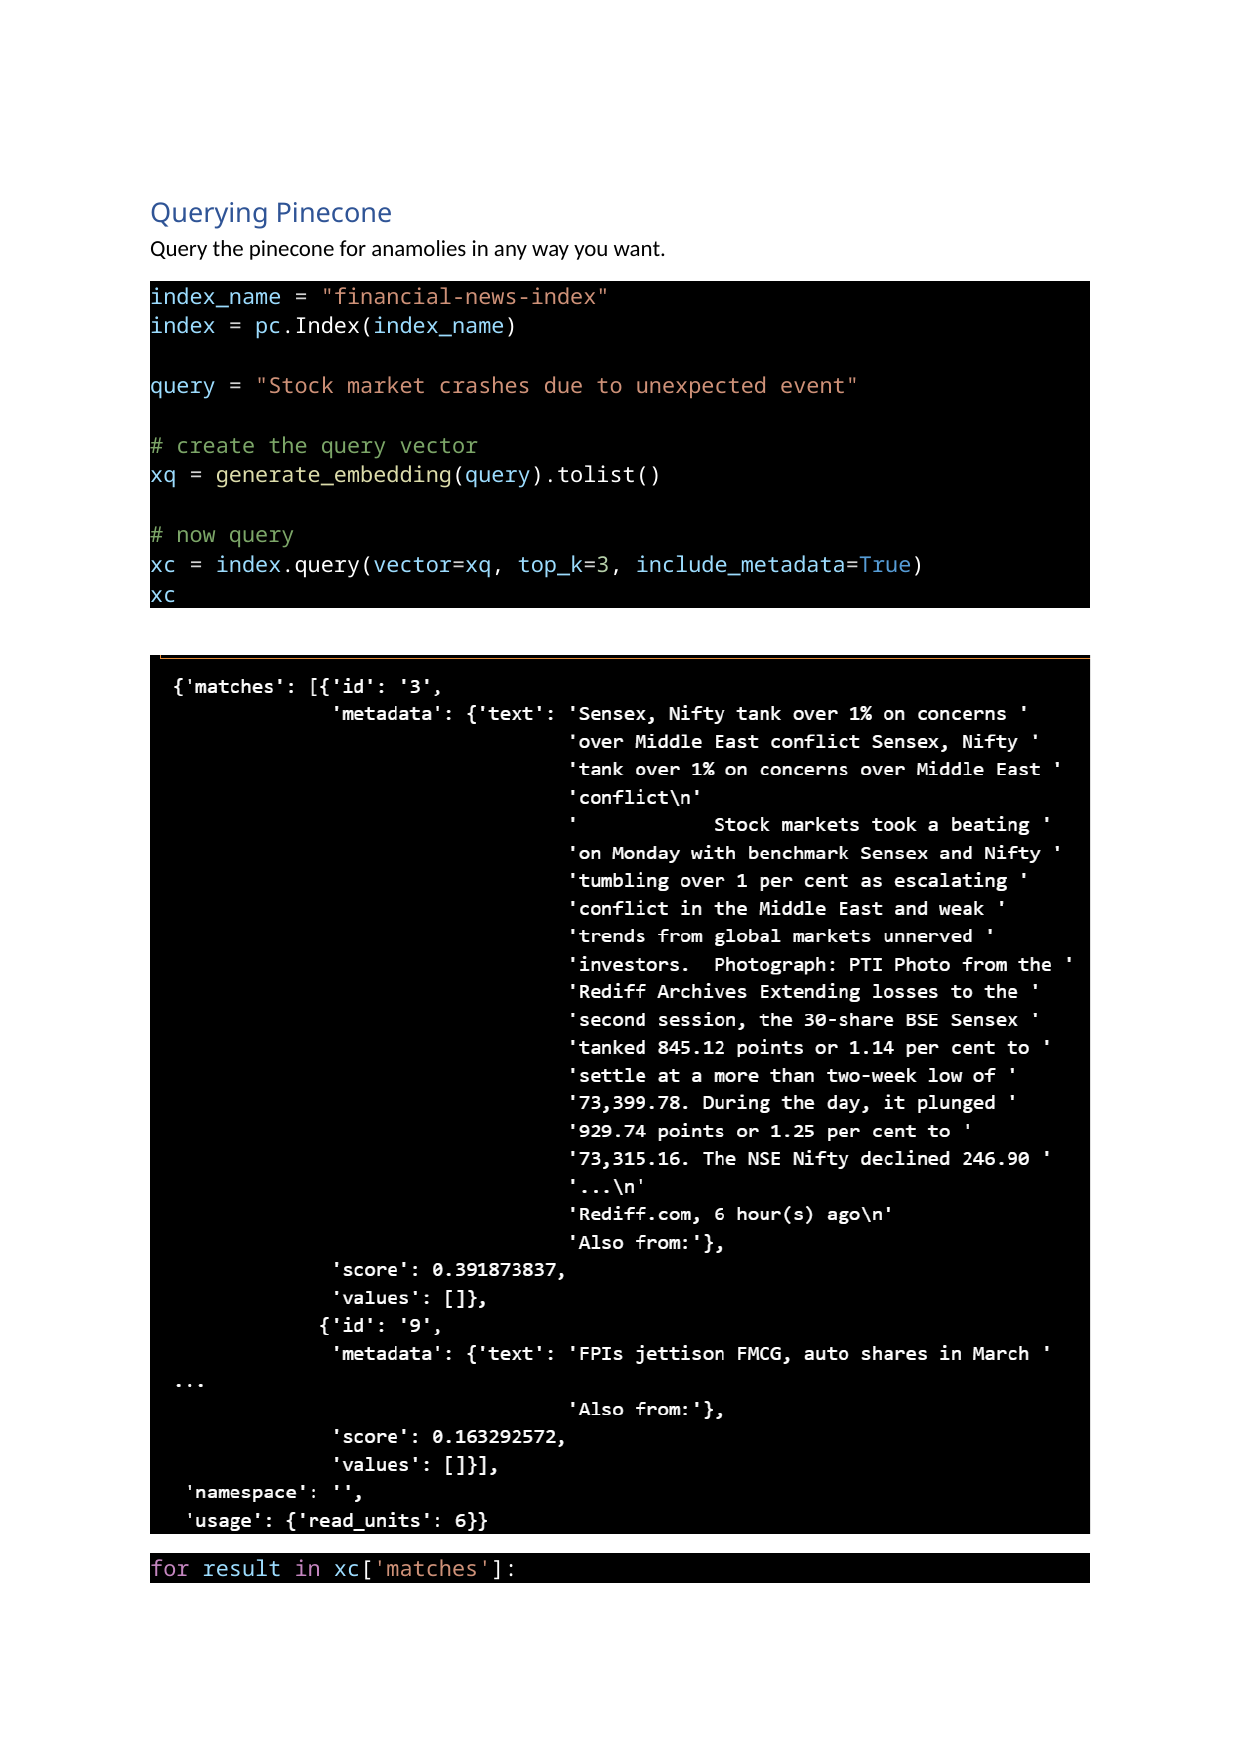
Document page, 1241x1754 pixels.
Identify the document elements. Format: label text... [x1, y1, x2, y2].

text # now query [150, 519, 1090, 549]
text xc = index.query(vector=xq, top_k=3, include_metadata=True) [150, 549, 1090, 578]
text xq = generate_embedding(query).tolist() [150, 459, 1090, 489]
text xc [150, 578, 1090, 608]
text Query the pinecone for anamolies in any way you want. [150, 234, 1090, 262]
text # create the query vector [150, 429, 1090, 459]
text index = pc.Index(index_name) [150, 310, 1090, 340]
text query = "Stock market crashes due to unexpected event" [150, 370, 1090, 400]
picture [150, 655, 1091, 1534]
text index_name = "financial-news-index" [150, 281, 1090, 310]
subtitle Querying Pinecone [150, 194, 1090, 231]
text for result in xc['matches']: [150, 1553, 1090, 1583]
